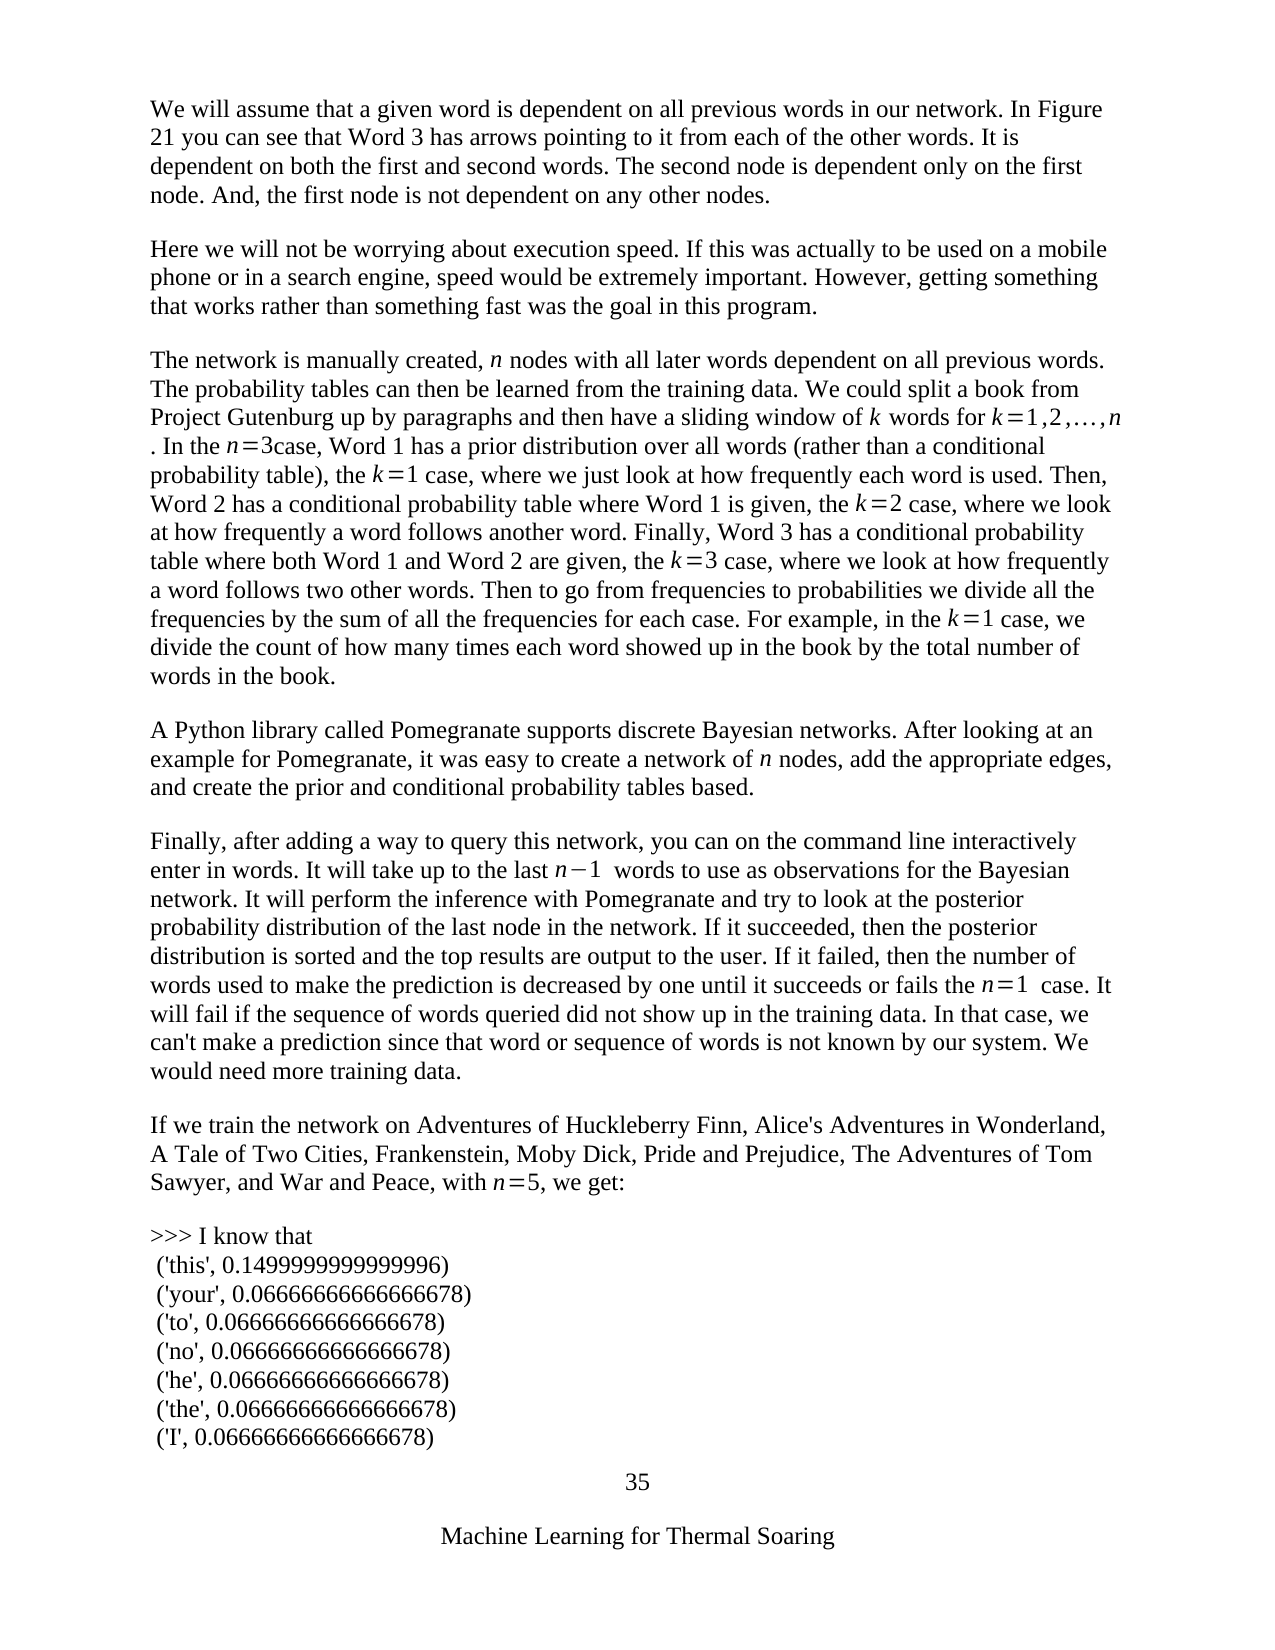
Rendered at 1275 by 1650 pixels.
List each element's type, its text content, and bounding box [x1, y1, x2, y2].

text >>> I know that [150, 1221, 1125, 1250]
text The network is manually created, nodes with all later words dependent on all previous words. The probability tables can then be learned from the training data. We could split a book from Project Gutenburg up by paragraphs and then have a sliding window of words for . In the case, Word 1 has a prior distribution over all words (rather than a conditional probability table), the case, where we just look at how frequently each word is used. Then, Word 2 has a conditional probability table where Word 1 is given, the case, where we look at how frequently a word follows another word. Finally, Word 3 has a conditional probability table where both Word 1 and Word 2 are given, the case, where we look at how frequently a word follows two other words. Then to go from frequencies to probabilities we divide all the frequencies by the sum of all the frequencies for each case. For example, in the case, we divide the count of how many times each word showed up in the book by the total number of words in the book. [150, 345, 1125, 690]
text ('to', 0.06666666666666678) [150, 1307, 1125, 1336]
text ('no', 0.06666666666666678) [150, 1336, 1125, 1365]
text ('this', 0.1499999999999996) [150, 1250, 1125, 1279]
text ('your', 0.06666666666666678) [150, 1279, 1125, 1307]
text Here we will not be worrying about execution speed. If this was actually to be used on a mobile phone or in a search engine, speed would be extremely important. However, getting something that works rather than something fast was the goal in this program. [150, 234, 1125, 320]
text ('he', 0.06666666666666678) [150, 1365, 1125, 1394]
text Finally, after adding a way to query this network, you can on the command line interactively enter in words. It will take up to the last words to use as observations for the Bayesian network. It will perform the inference with Pomegranate and try to look at the posterior probability distribution of the last node in the network. If it succeeded, then the posterior distribution is sorted and the top results are output to the user. If it failed, then the number of words used to make the prediction is decreased by one until it succeeds or fails the case. It will fail if the sequence of words queried did not show up in the training data. In that case, we can't make a prediction since that word or sequence of words is not known by our system. We would need more training data. [150, 826, 1125, 1085]
text If we train the network on Adventures of Huckleberry Finn, Alice's Adventures in Wonderland, A Tale of Two Cities, Frankenstein, Moby Dick, Pride and Prejudice, The Adventures of Tom Sawyer, and War and Peace, with , we get: [150, 1110, 1125, 1196]
text ('the', 0.06666666666666678) [150, 1394, 1125, 1422]
text ('I', 0.06666666666666678) [150, 1422, 1125, 1451]
text A Python library called Pomegranate supports discrete Bayesian networks. After looking at an example for Pomegranate, it was easy to create a network of nodes, add the appropriate edges, and create the prior and conditional probability tables based. [150, 715, 1125, 801]
